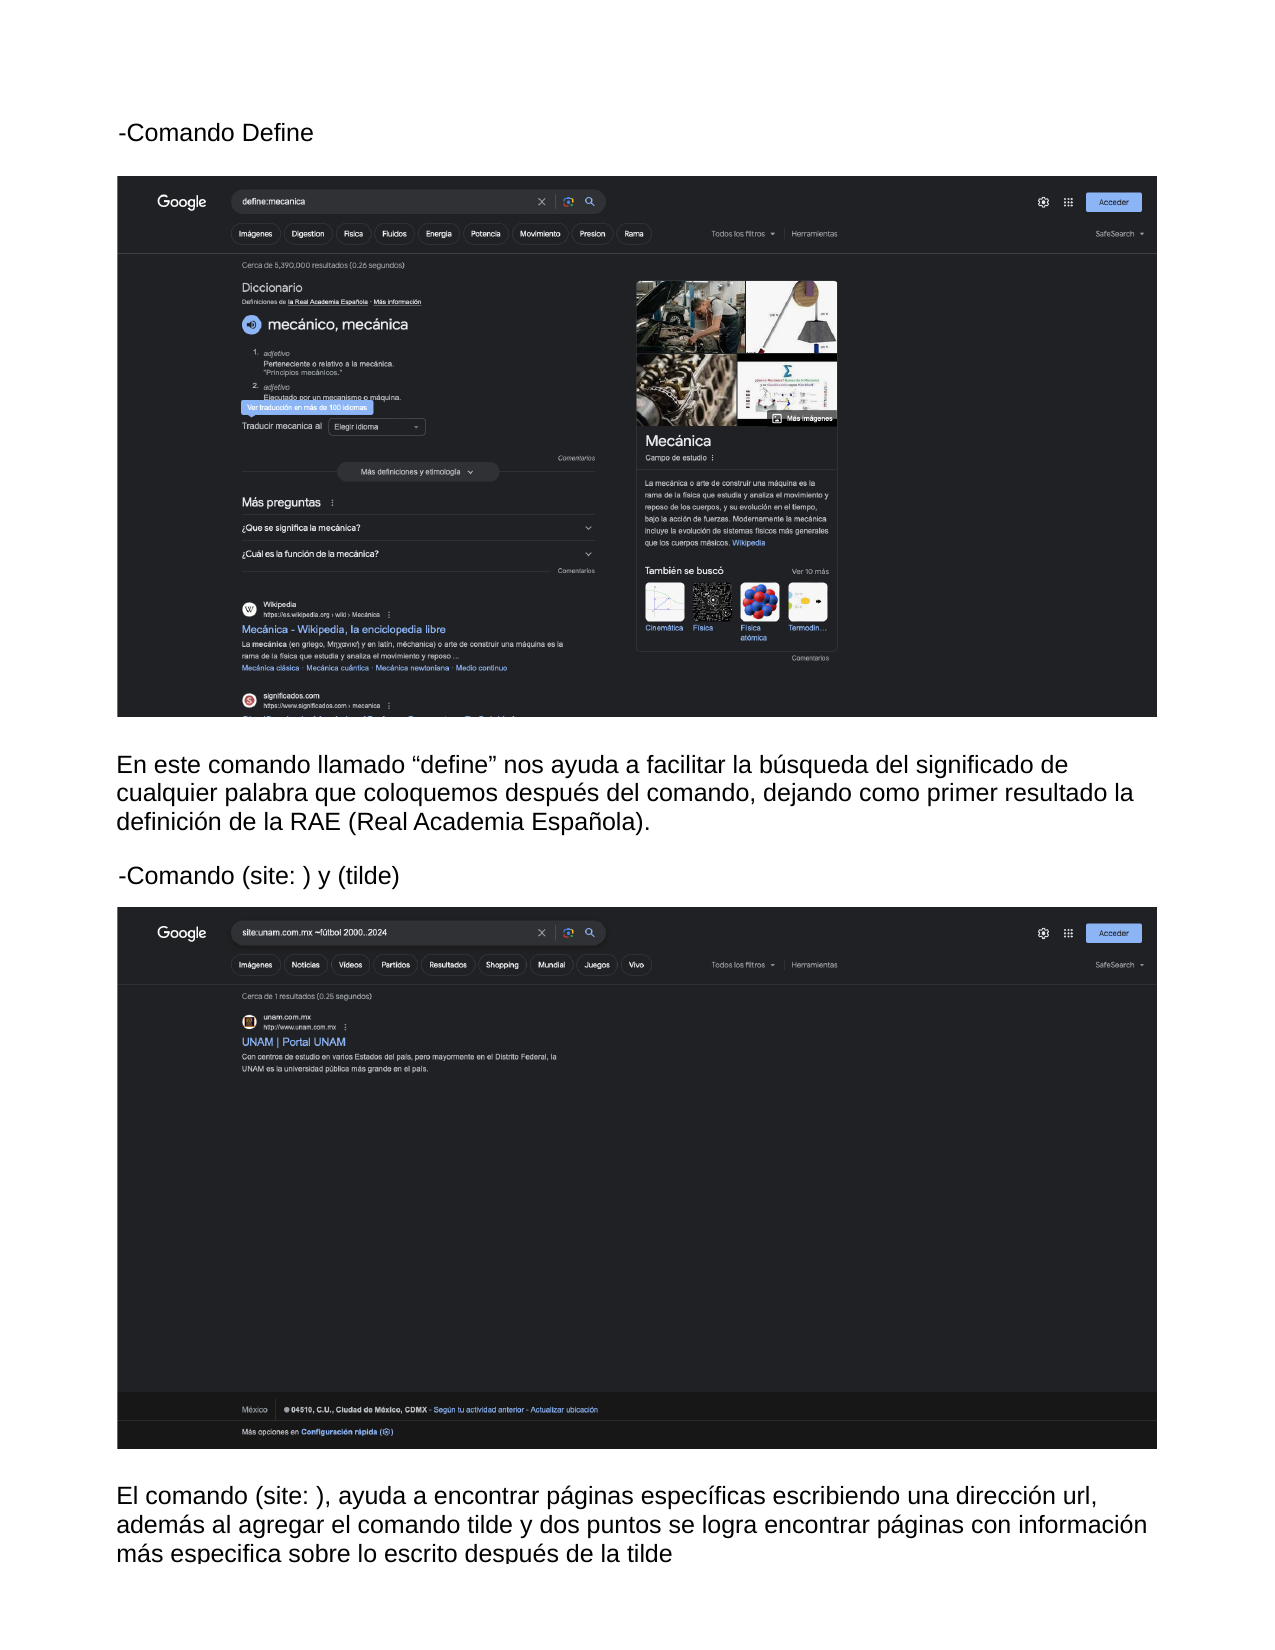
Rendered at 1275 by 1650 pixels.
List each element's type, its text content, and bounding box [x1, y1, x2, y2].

text -Comando (site: ) y (tilde) [118, 861, 1157, 889]
picture [117, 176, 1157, 717]
picture [117, 907, 1157, 1449]
text -Comando Define [118, 118, 1157, 147]
